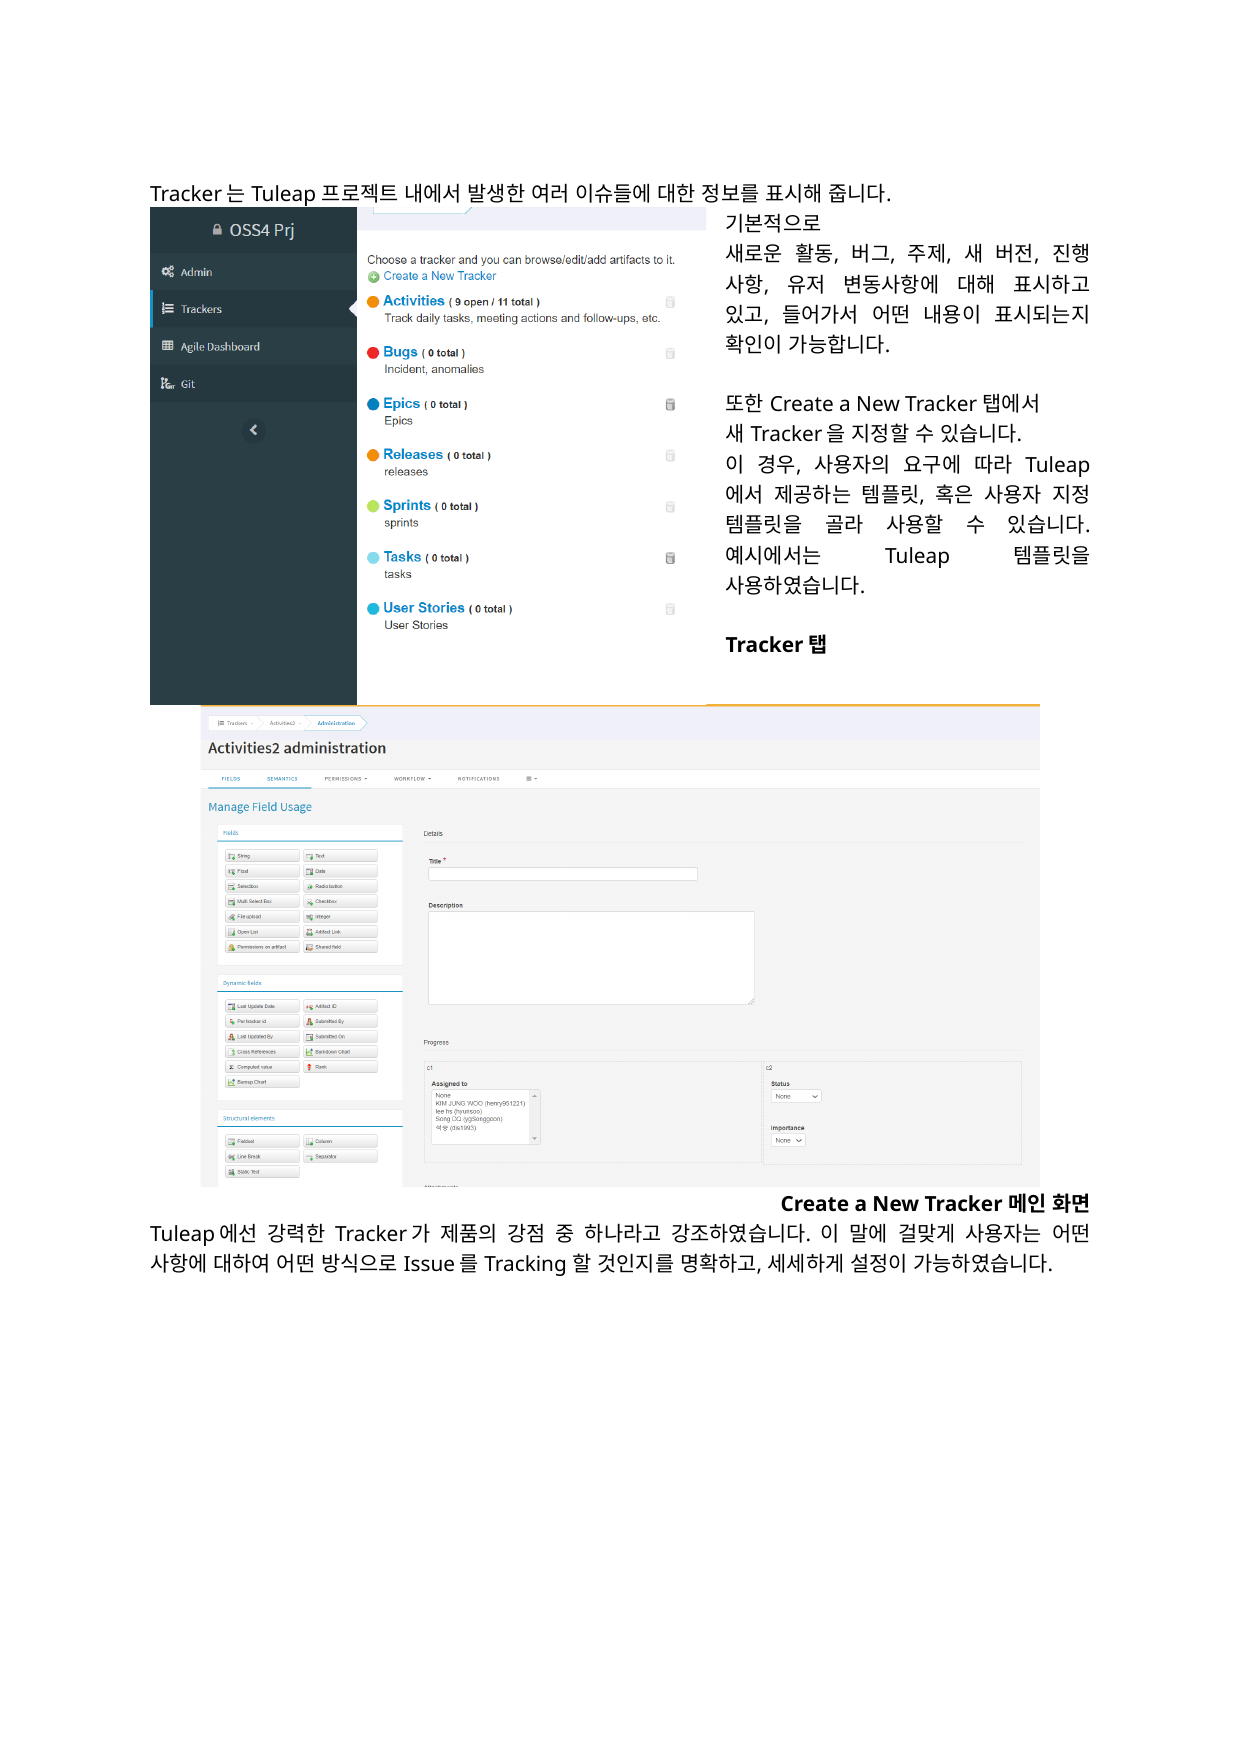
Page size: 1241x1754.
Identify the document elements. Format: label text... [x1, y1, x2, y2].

text 또한 Create a New Tracker 탭에서 [707, 387, 1090, 418]
text 기본적으로 [707, 207, 1090, 238]
text Tracker는 Tuleap 프로젝트 내에서 발생한 여러 이슈들에 대한 정보를 표시해 줍니다. [150, 177, 1090, 207]
text 새로운 활동, 버그, 주제, 새 버전, 진행 사항, 유저 변동사항에 대해 표시하고 있고, 들어가서 어떤 내용이 표시되는지 확인이 가능합니다. [707, 238, 1090, 359]
text Tracker 탭 [707, 628, 1090, 658]
text 새 Tracker을 지정할 수 있습니다. [707, 418, 1090, 448]
text Tuleap에선 강력한 Tracker가 제품의 강점 중 하나라고 강조하였습니다. 이 말에 걸맞게 사용자는 어떤 사항에 대하여 어떤 방식으로 Issue를 Tracking 할 것인지를 명확하고, 세세하게 설정이 가능하였습니다. [150, 1217, 1090, 1278]
text Create a New Tracker 메인 화면 [150, 1187, 1090, 1217]
picture [150, 207, 1040, 1187]
text 이 경우, 사용자의 요구에 따라 Tuleap에서 제공하는 템플릿, 혹은 사용자 지정 템플릿을 골라 사용할 수 있습니다. 예시에서는 Tuleap 템플릿을 사용하였습니다. [707, 448, 1090, 599]
